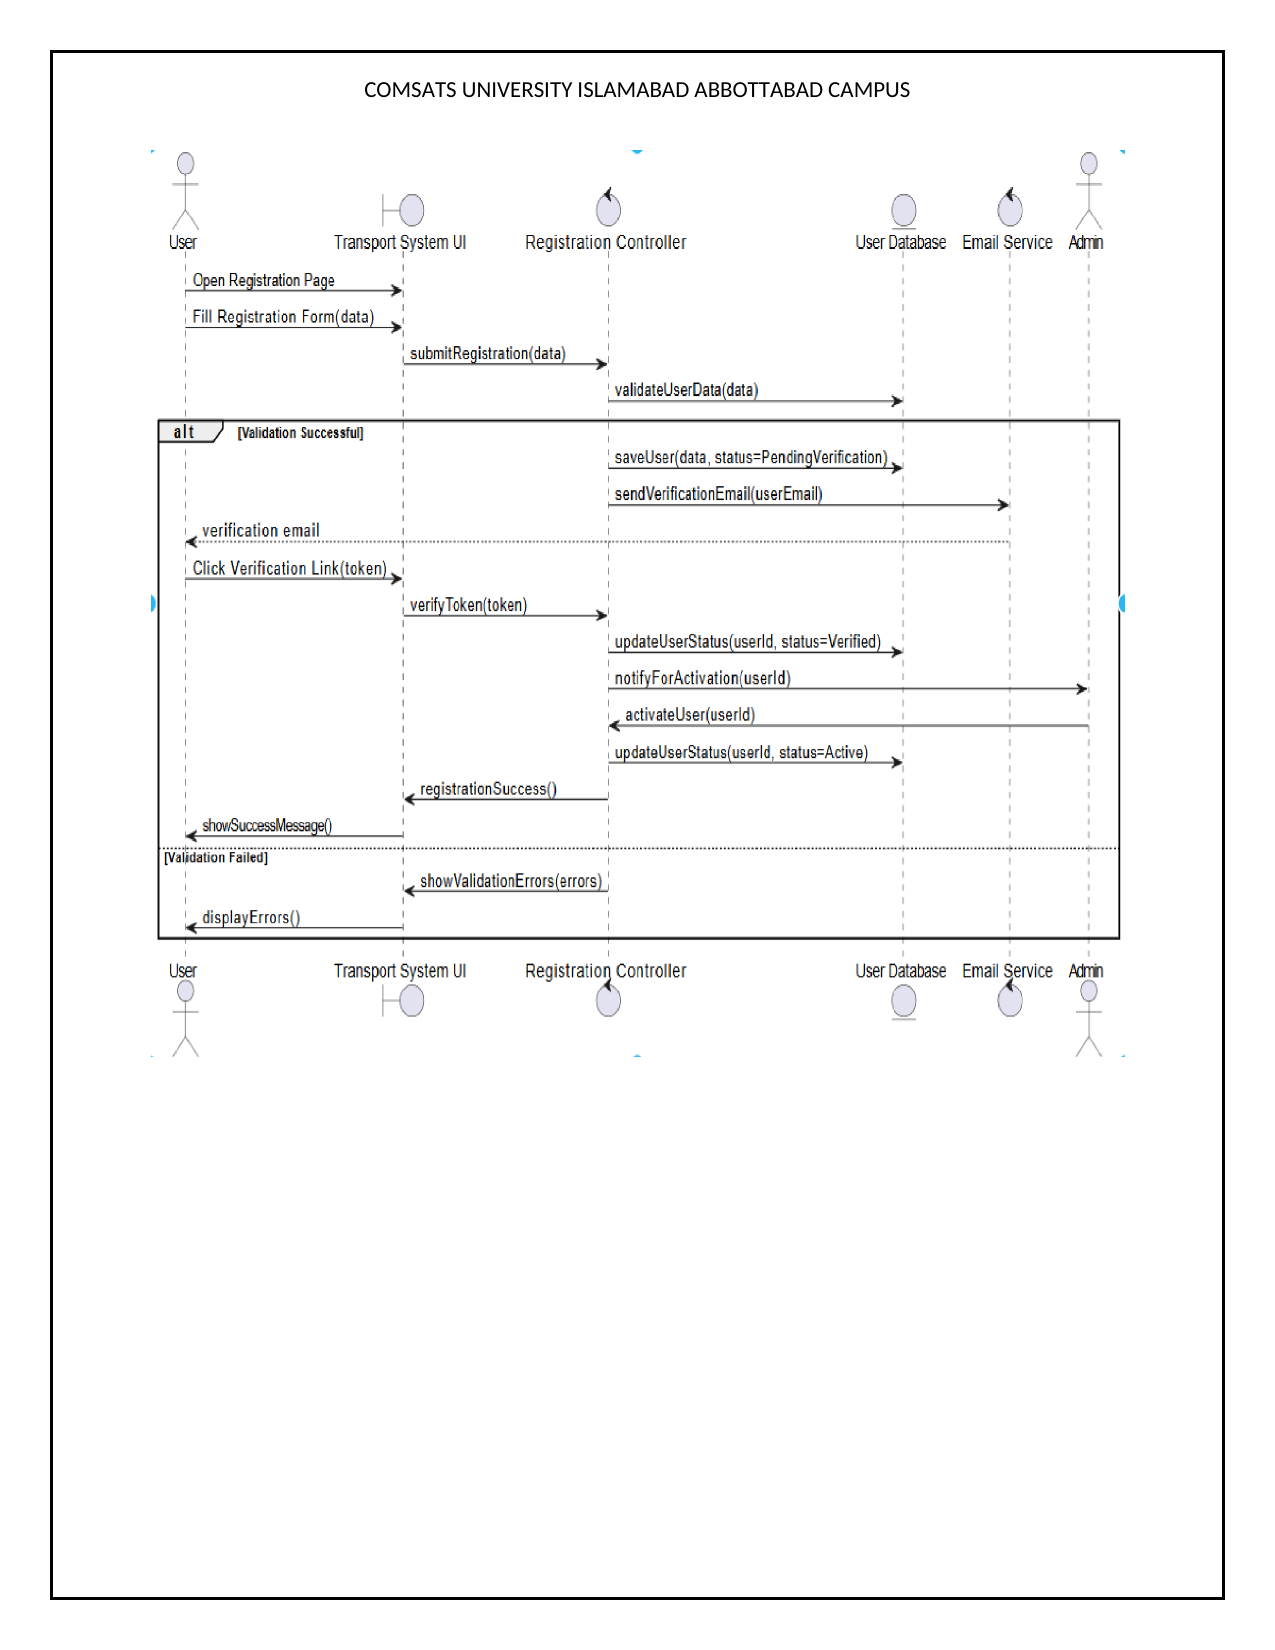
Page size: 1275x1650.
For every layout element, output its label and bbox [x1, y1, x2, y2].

picture [150, 150, 1125, 1057]
